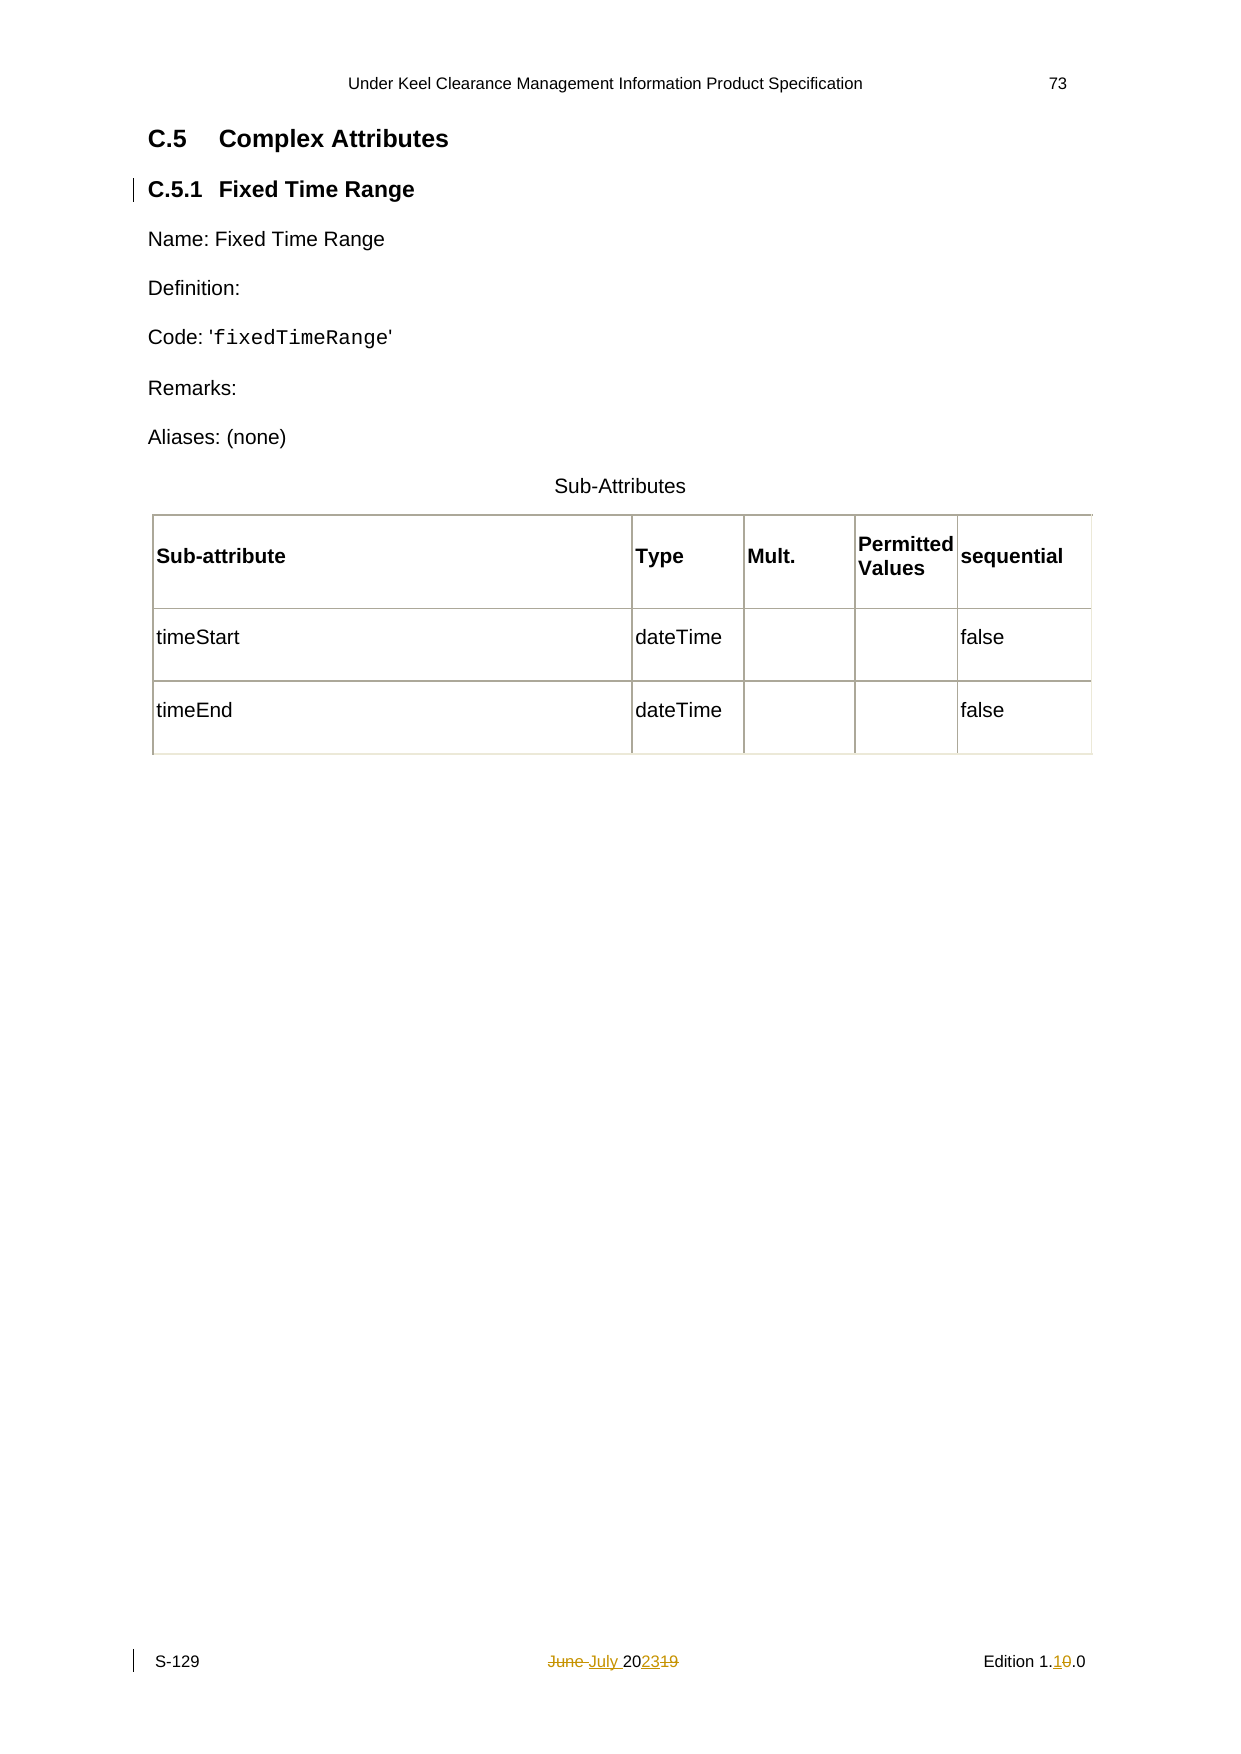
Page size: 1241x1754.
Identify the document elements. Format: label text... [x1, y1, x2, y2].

text Definition: [148, 276, 1092, 300]
text Aliases: (none) [148, 425, 1092, 449]
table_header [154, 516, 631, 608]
text Sub-Attributes [148, 474, 1092, 498]
text Name: Fixed Time Range [148, 227, 1092, 251]
text Remarks: [148, 376, 1092, 400]
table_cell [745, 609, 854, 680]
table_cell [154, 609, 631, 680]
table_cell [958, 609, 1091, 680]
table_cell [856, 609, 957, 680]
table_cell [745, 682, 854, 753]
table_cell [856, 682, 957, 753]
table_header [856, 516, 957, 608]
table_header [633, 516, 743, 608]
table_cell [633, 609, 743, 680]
subtitle Fixed Time Range [148, 178, 1092, 202]
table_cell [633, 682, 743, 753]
text Complex Attributes [148, 124, 1092, 153]
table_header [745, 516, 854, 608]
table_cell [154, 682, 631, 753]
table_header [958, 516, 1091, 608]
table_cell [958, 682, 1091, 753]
text Code: 'fixedTimeRange' [148, 325, 1092, 351]
